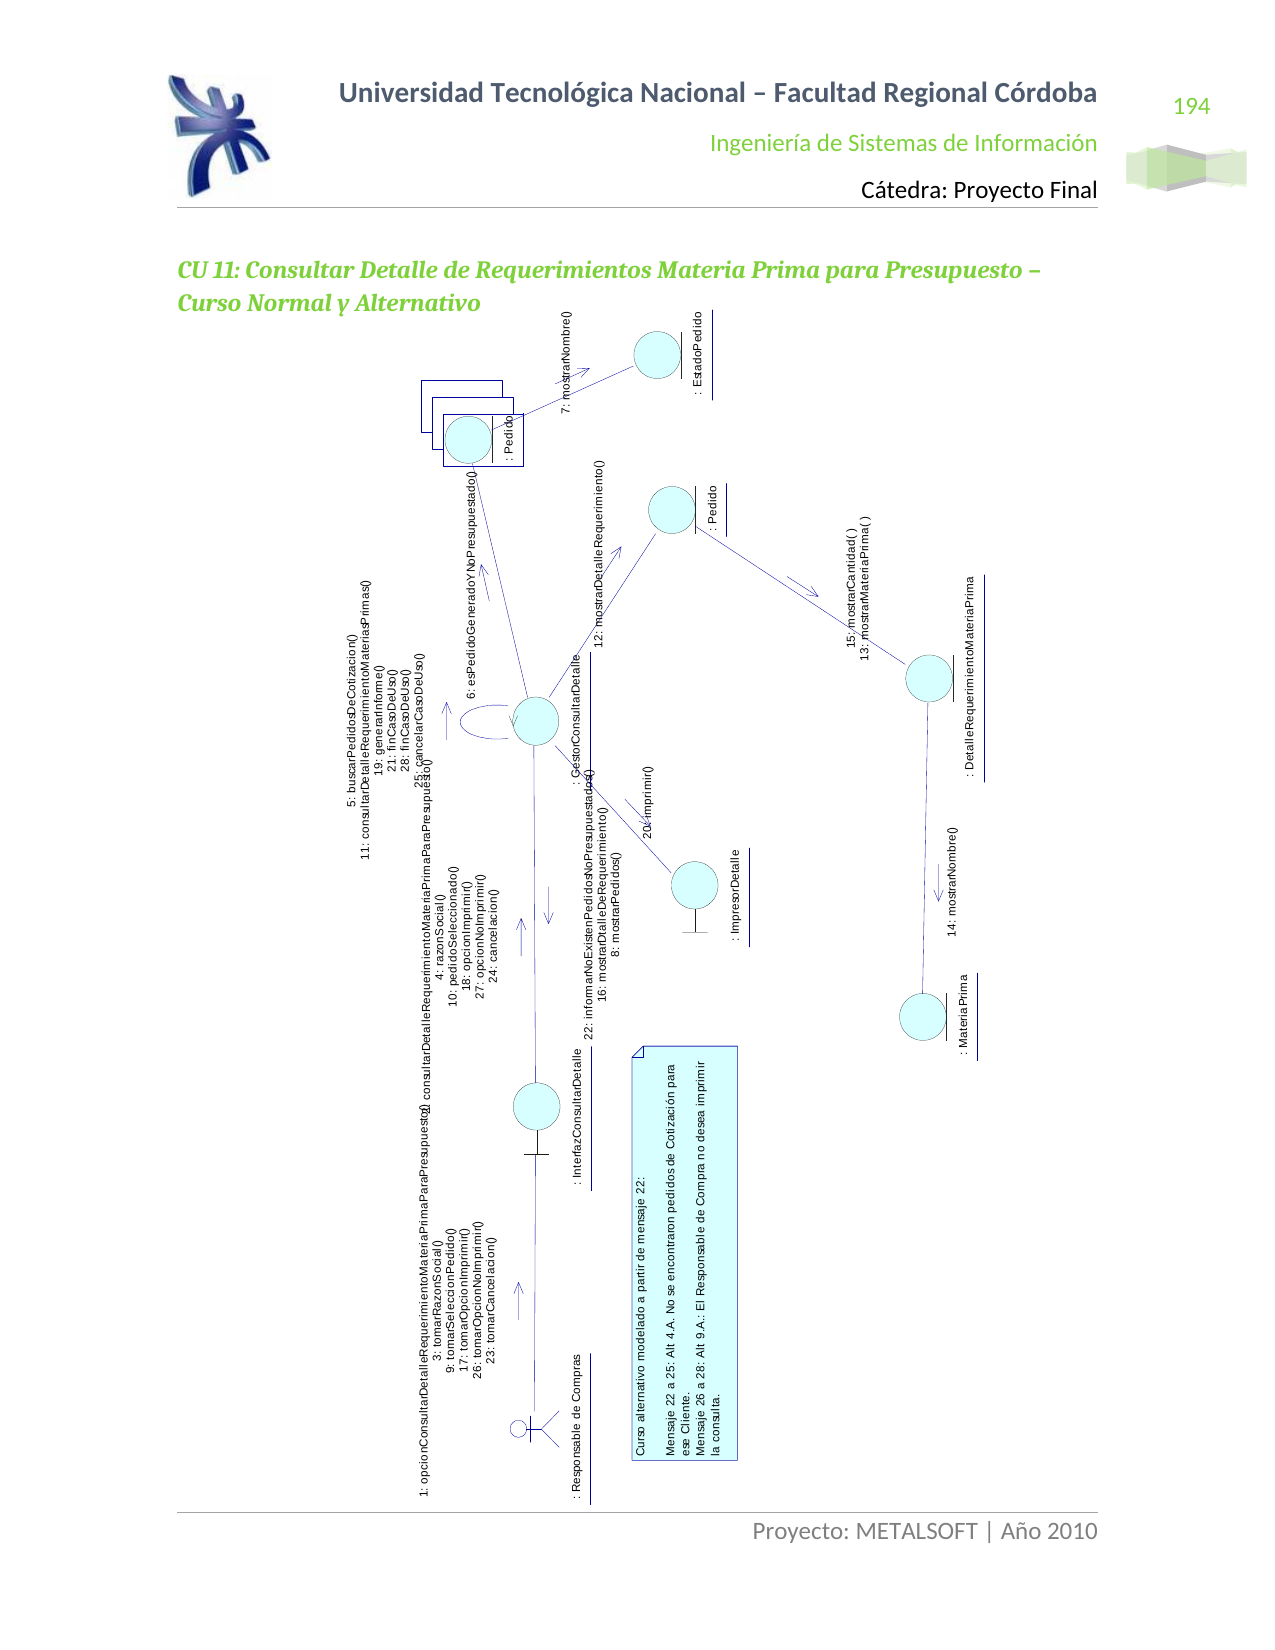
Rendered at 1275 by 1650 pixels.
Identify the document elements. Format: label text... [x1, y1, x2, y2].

text CU 11: Consultar Detalle de Requerimientos Materia Prima para Presupuesto – Curso Normal y Alternativo [177, 256, 1098, 318]
picture [167, 74, 272, 199]
